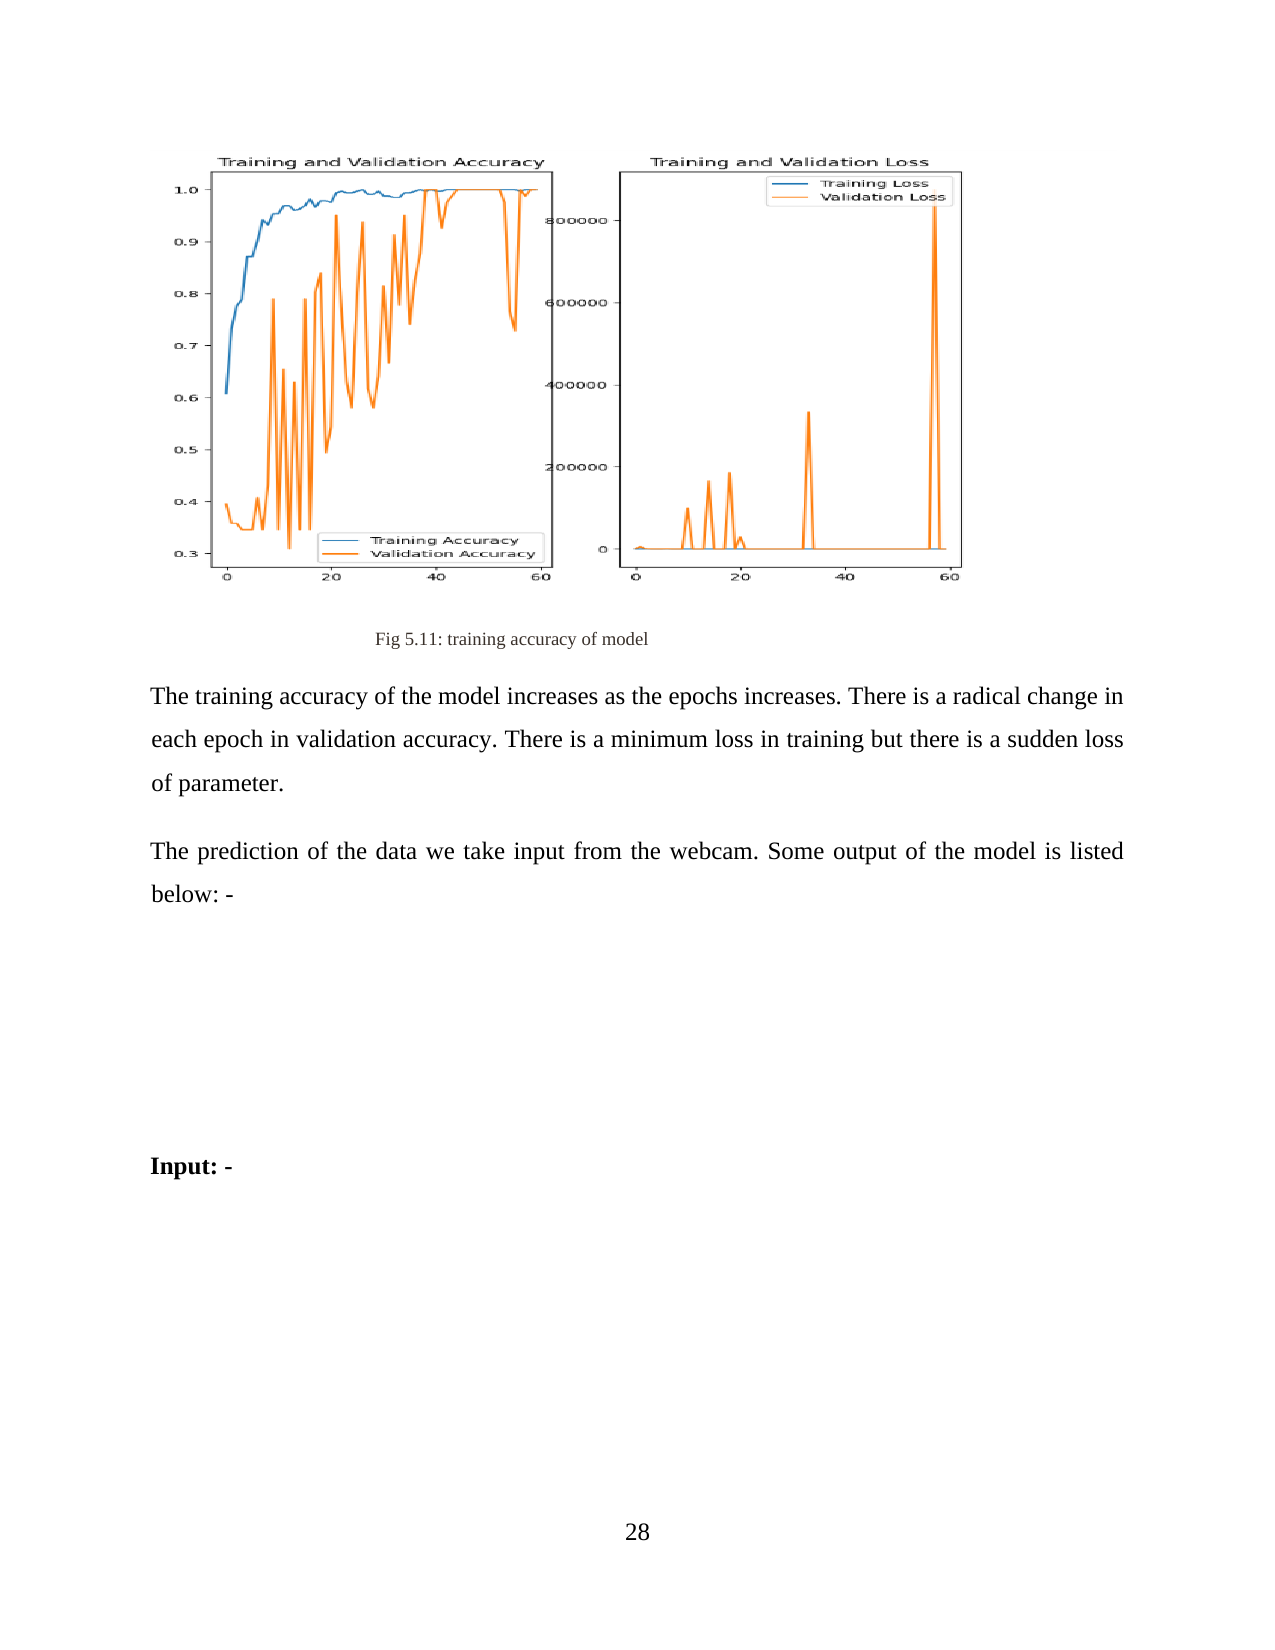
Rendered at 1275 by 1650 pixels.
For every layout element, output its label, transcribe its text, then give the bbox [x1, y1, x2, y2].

text The prediction of the data we take input from the webcam. Some output of the model is listed below: - [150, 836, 1125, 908]
picture [150, 150, 1117, 589]
text Fig 5.11: training accuracy of model [150, 628, 1125, 650]
text Input: - [150, 1151, 1125, 1180]
text The training accuracy of the model increases as the epochs increases. There is a radical change in each epoch in validation accuracy. There is a minimum loss in training but there is a sudden loss of parameter. [150, 681, 1125, 796]
